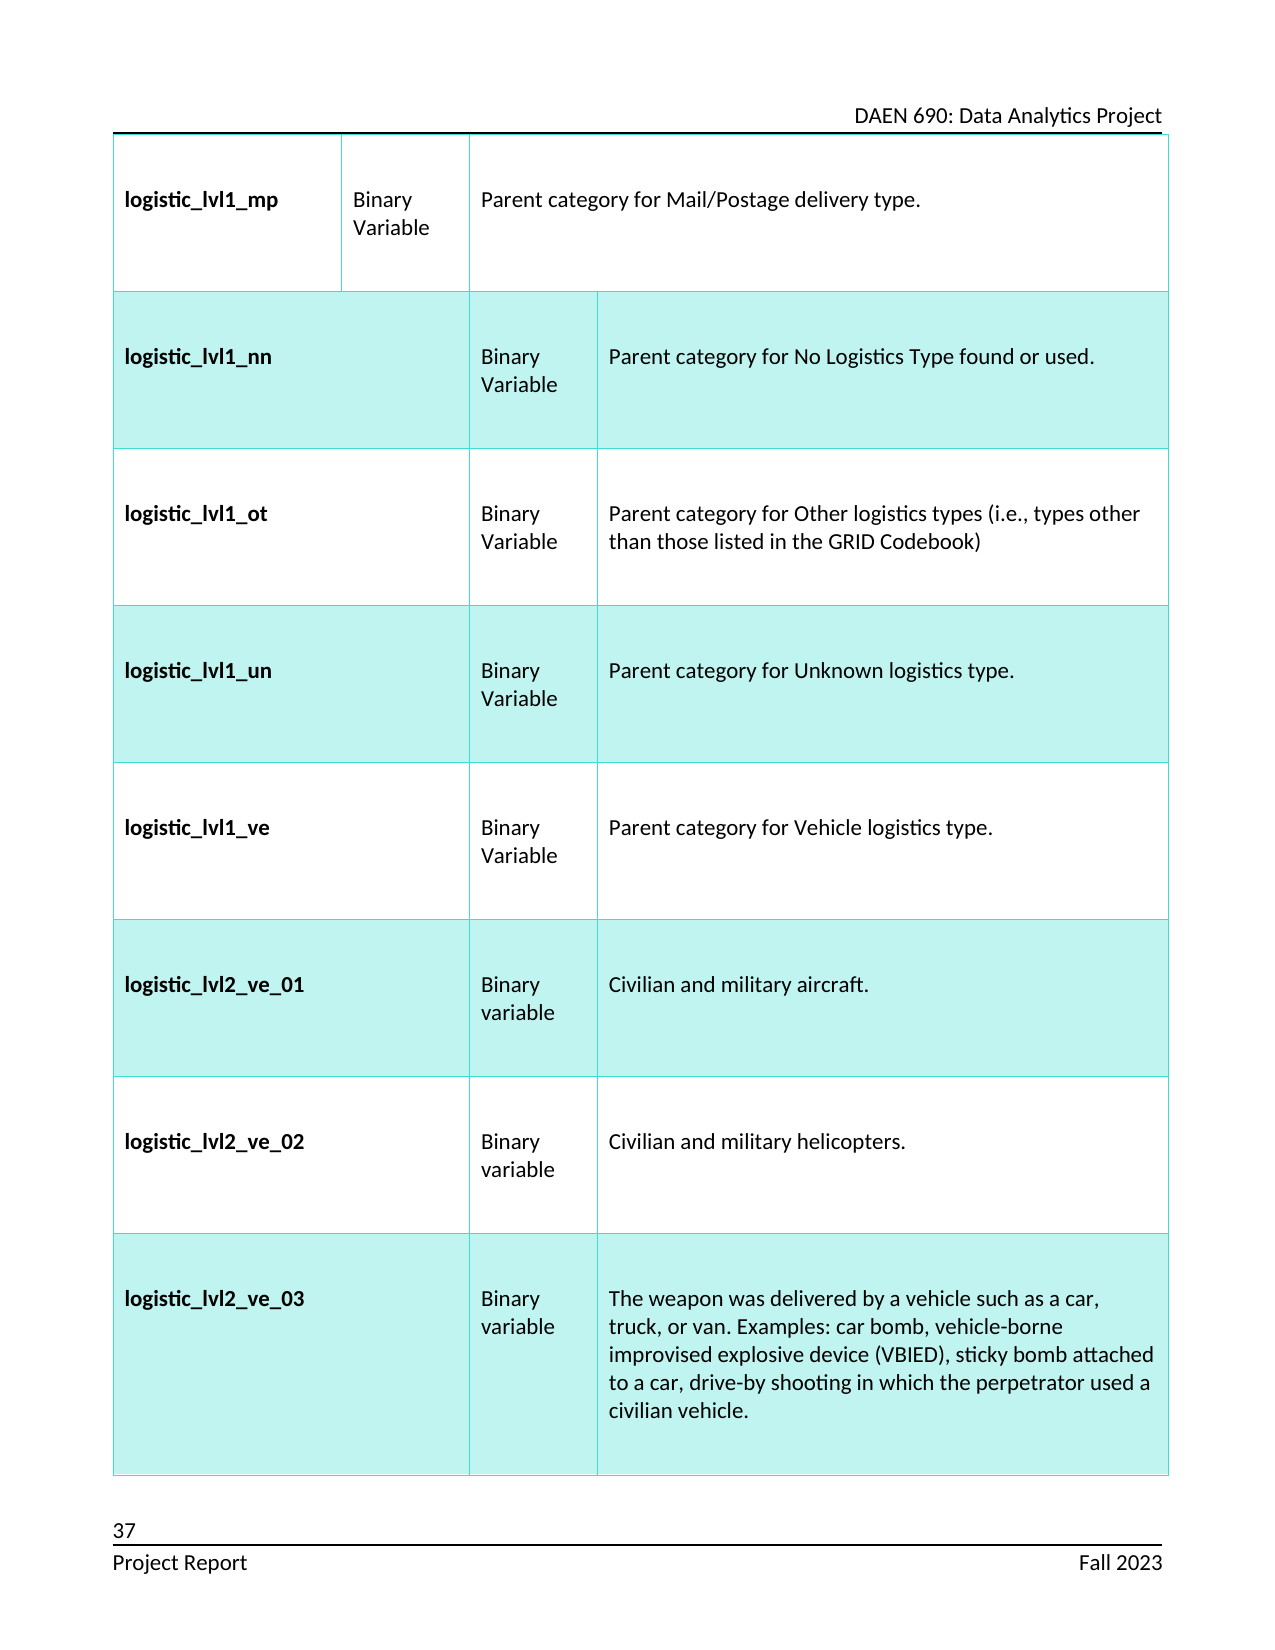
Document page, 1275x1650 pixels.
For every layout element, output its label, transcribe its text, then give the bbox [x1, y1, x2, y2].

table_cell Parent category for Other logistics types (i.e., types other than those listed in the GRID Codebook) [598, 449, 1168, 605]
table_cell Binary Variable [470, 606, 597, 762]
table_cell Parent category for No Logistics Type found or used. [598, 292, 1168, 448]
table_cell Civilian and military aircraft. [598, 920, 1168, 1076]
table_cell Parent category for Vehicle logistics type. [598, 763, 1168, 919]
table_cell logistic_lvl1_un [114, 606, 469, 762]
table_cell logistic_lvl1_ot [114, 449, 469, 605]
table_cell Parent category for Mail/Postage delivery type. [470, 135, 1168, 291]
table_cell Binary Variable [470, 292, 597, 448]
table_cell Binary variable [470, 1077, 597, 1233]
table_cell logistic_lvl1_nn [114, 292, 469, 448]
table_cell Parent category for Unknown logistics type. [598, 606, 1168, 762]
table_cell Binary Variable [470, 449, 597, 605]
table_cell Binary Variable [470, 763, 597, 919]
table_cell The weapon was delivered by a vehicle such as a car, truck, or van. Examples: car bomb, vehicle-borne improvised explosive device (VBIED), sticky bomb attached to a car, drive-by shooting in which the perpetrator used a civilian vehicle. [598, 1234, 1168, 1474]
table_cell Binary variable [470, 920, 597, 1076]
table_cell logistic_lvl2_ve_01 [114, 920, 469, 1076]
table_cell logistic_lvl1_ve [114, 763, 469, 919]
table_cell Binary variable [470, 1234, 597, 1474]
table_cell Binary Variable [342, 135, 469, 291]
table_cell Civilian and military helicopters. [598, 1077, 1168, 1233]
table_cell logistic_lvl1_mp [114, 135, 341, 291]
table_cell logistic_lvl2_ve_02 [114, 1077, 469, 1233]
table_cell logistic_lvl2_ve_03 [114, 1234, 469, 1474]
